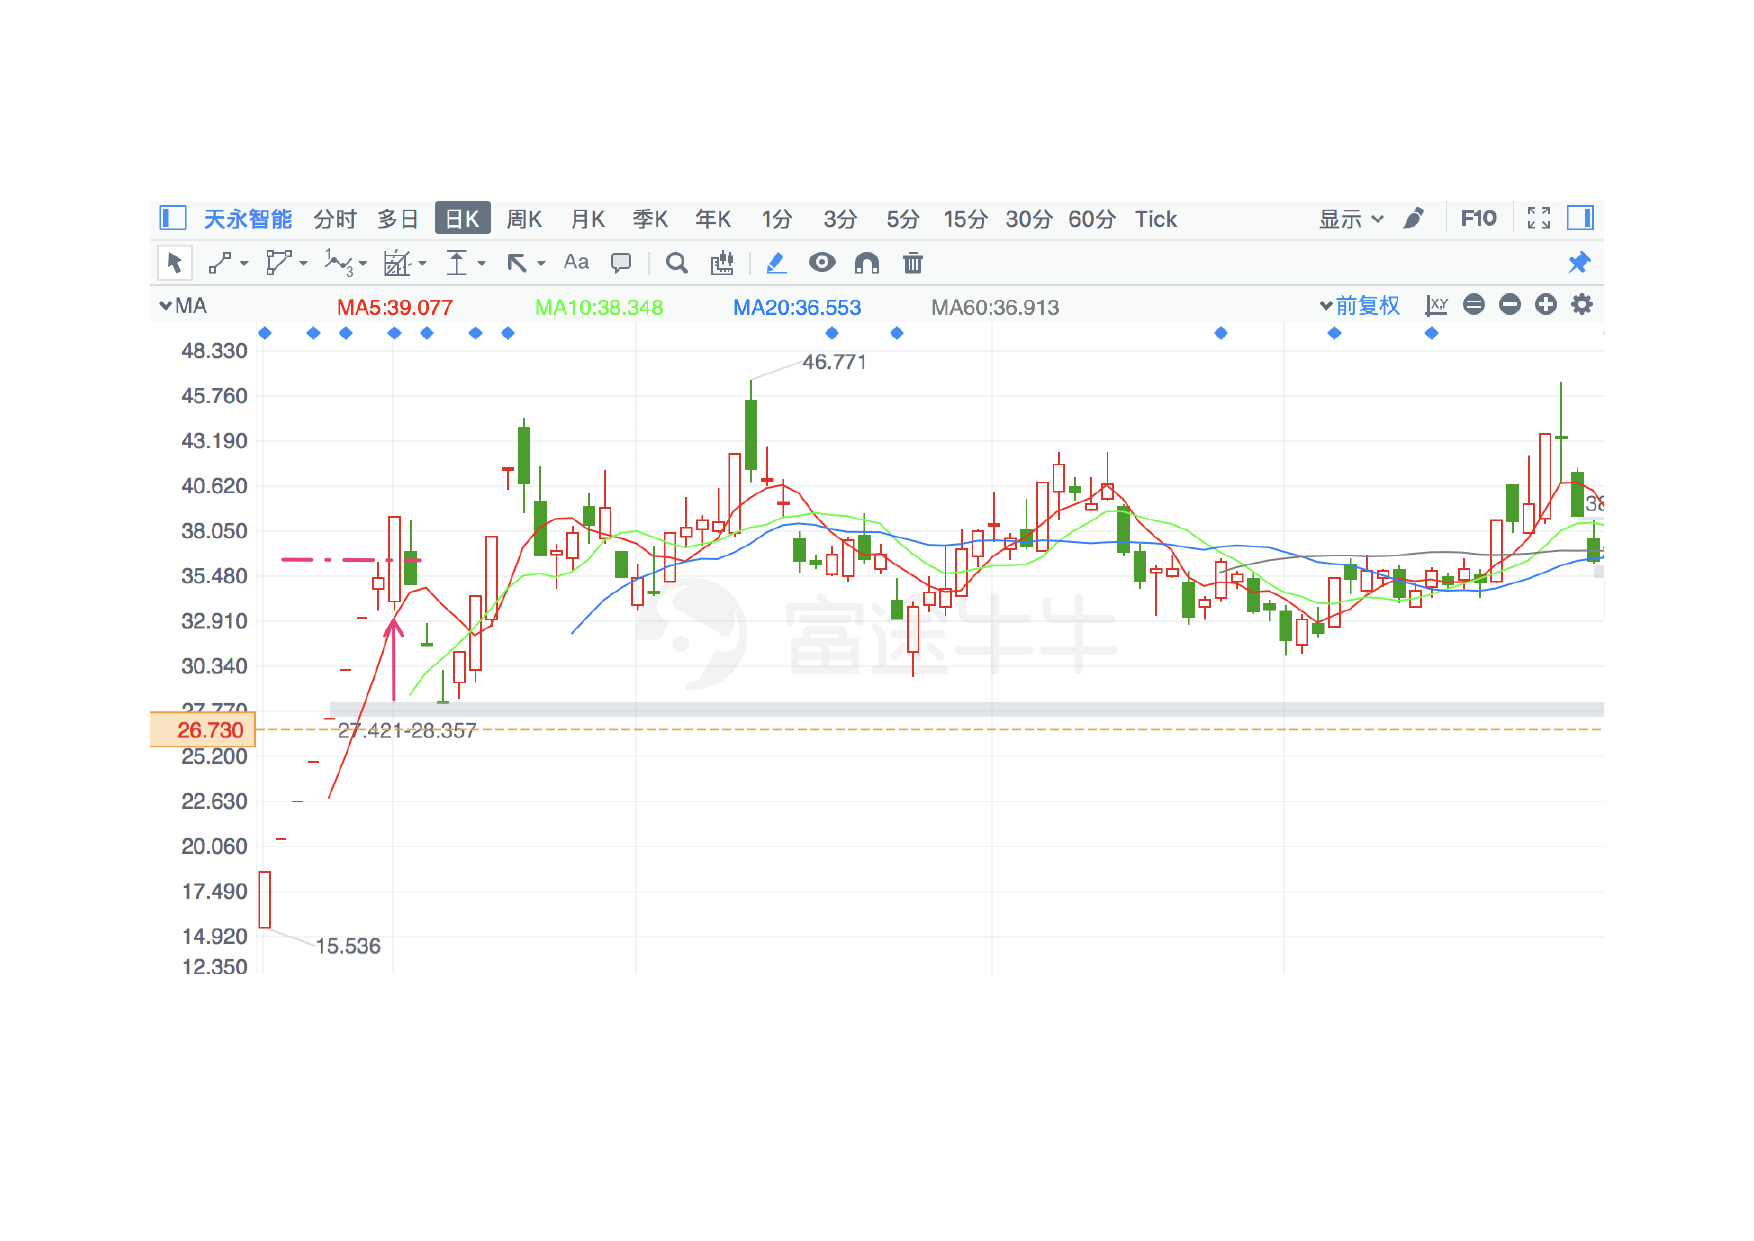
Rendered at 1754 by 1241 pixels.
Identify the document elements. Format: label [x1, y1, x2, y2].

picture [150, 201, 1605, 974]
